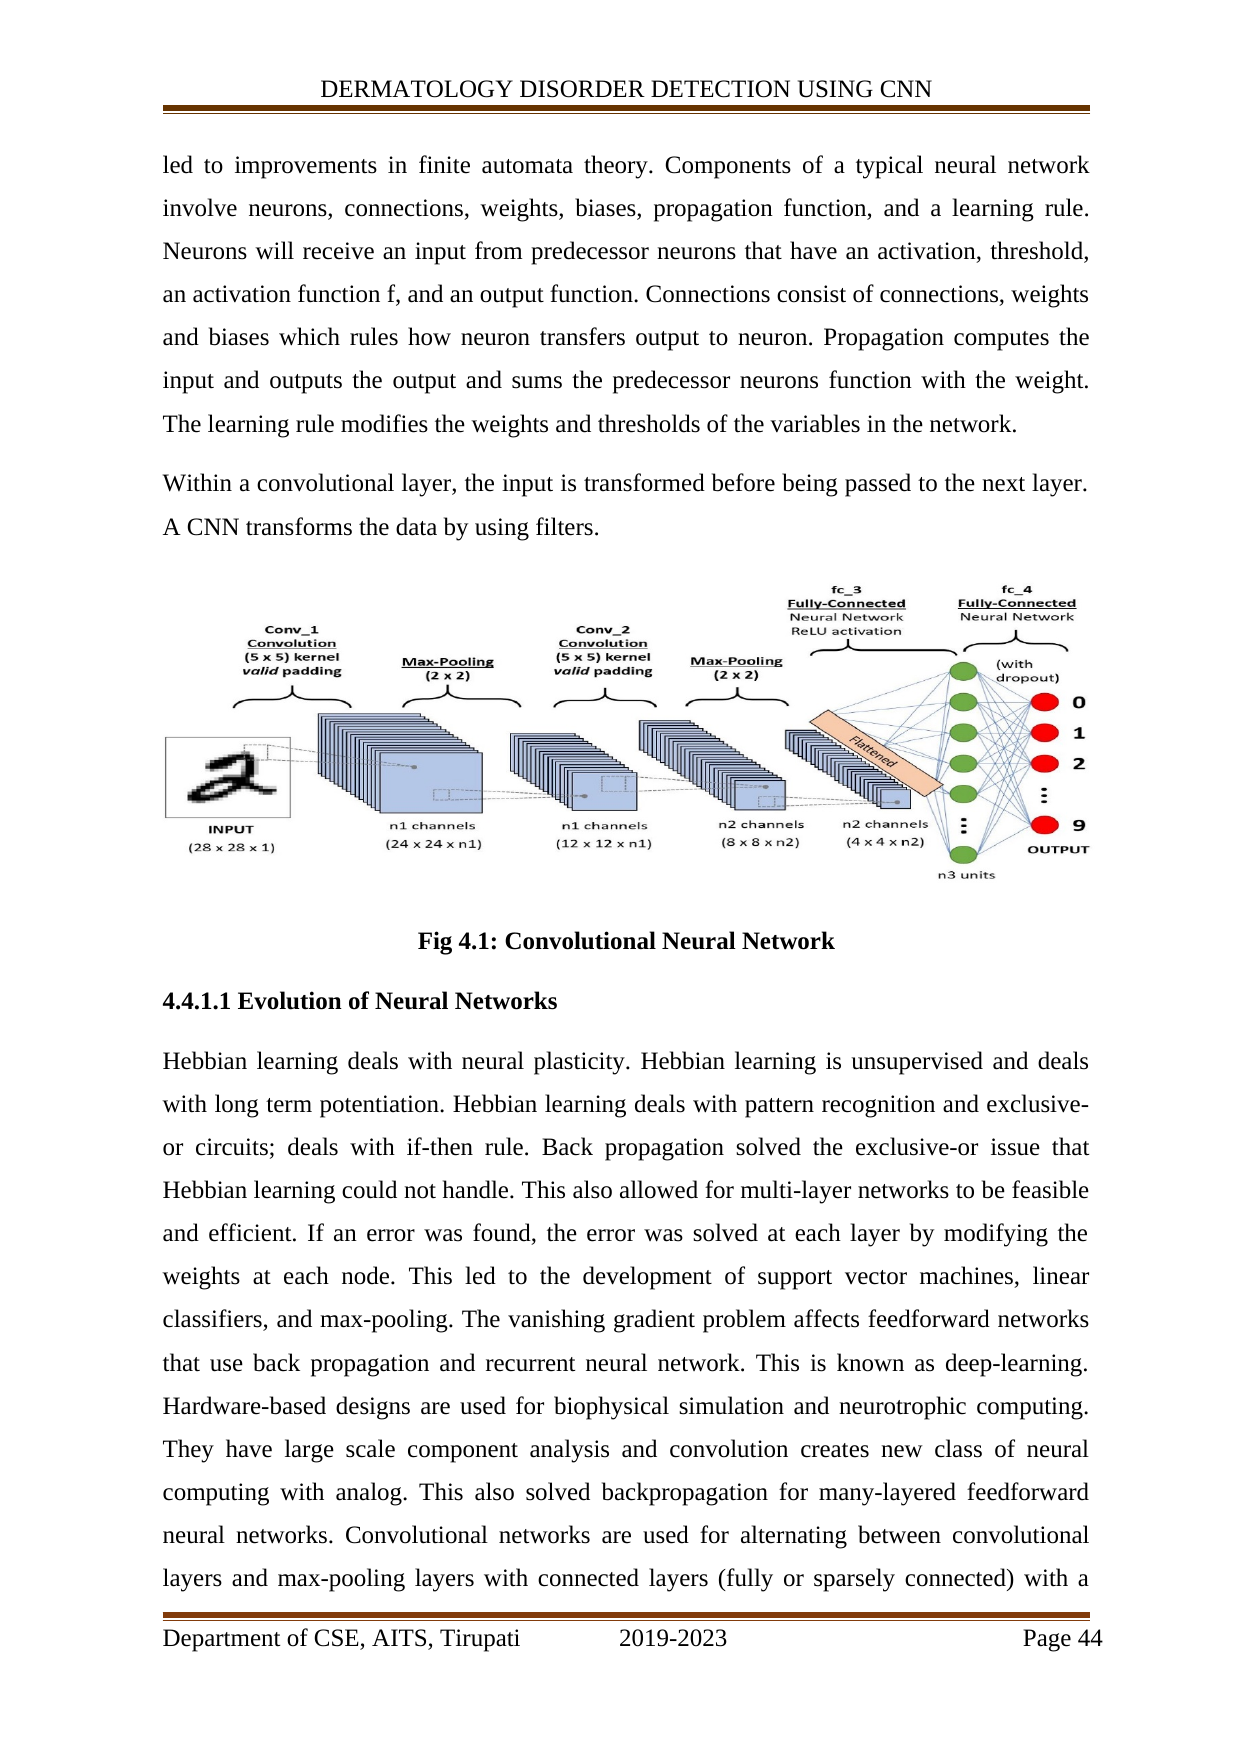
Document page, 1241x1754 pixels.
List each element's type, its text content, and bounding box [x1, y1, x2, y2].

text Within a convolutional layer, the input is transformed before being passed to the next layer. A CNN transforms the data by using filters. [162, 468, 1090, 540]
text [162, 150, 1090, 437]
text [162, 1046, 1090, 1592]
text Fig 4.1: Convolutional Neural Network [162, 926, 1090, 955]
picture [162, 571, 1103, 896]
text 4.4.1.1 Evolution of Neural Networks [162, 986, 1090, 1015]
